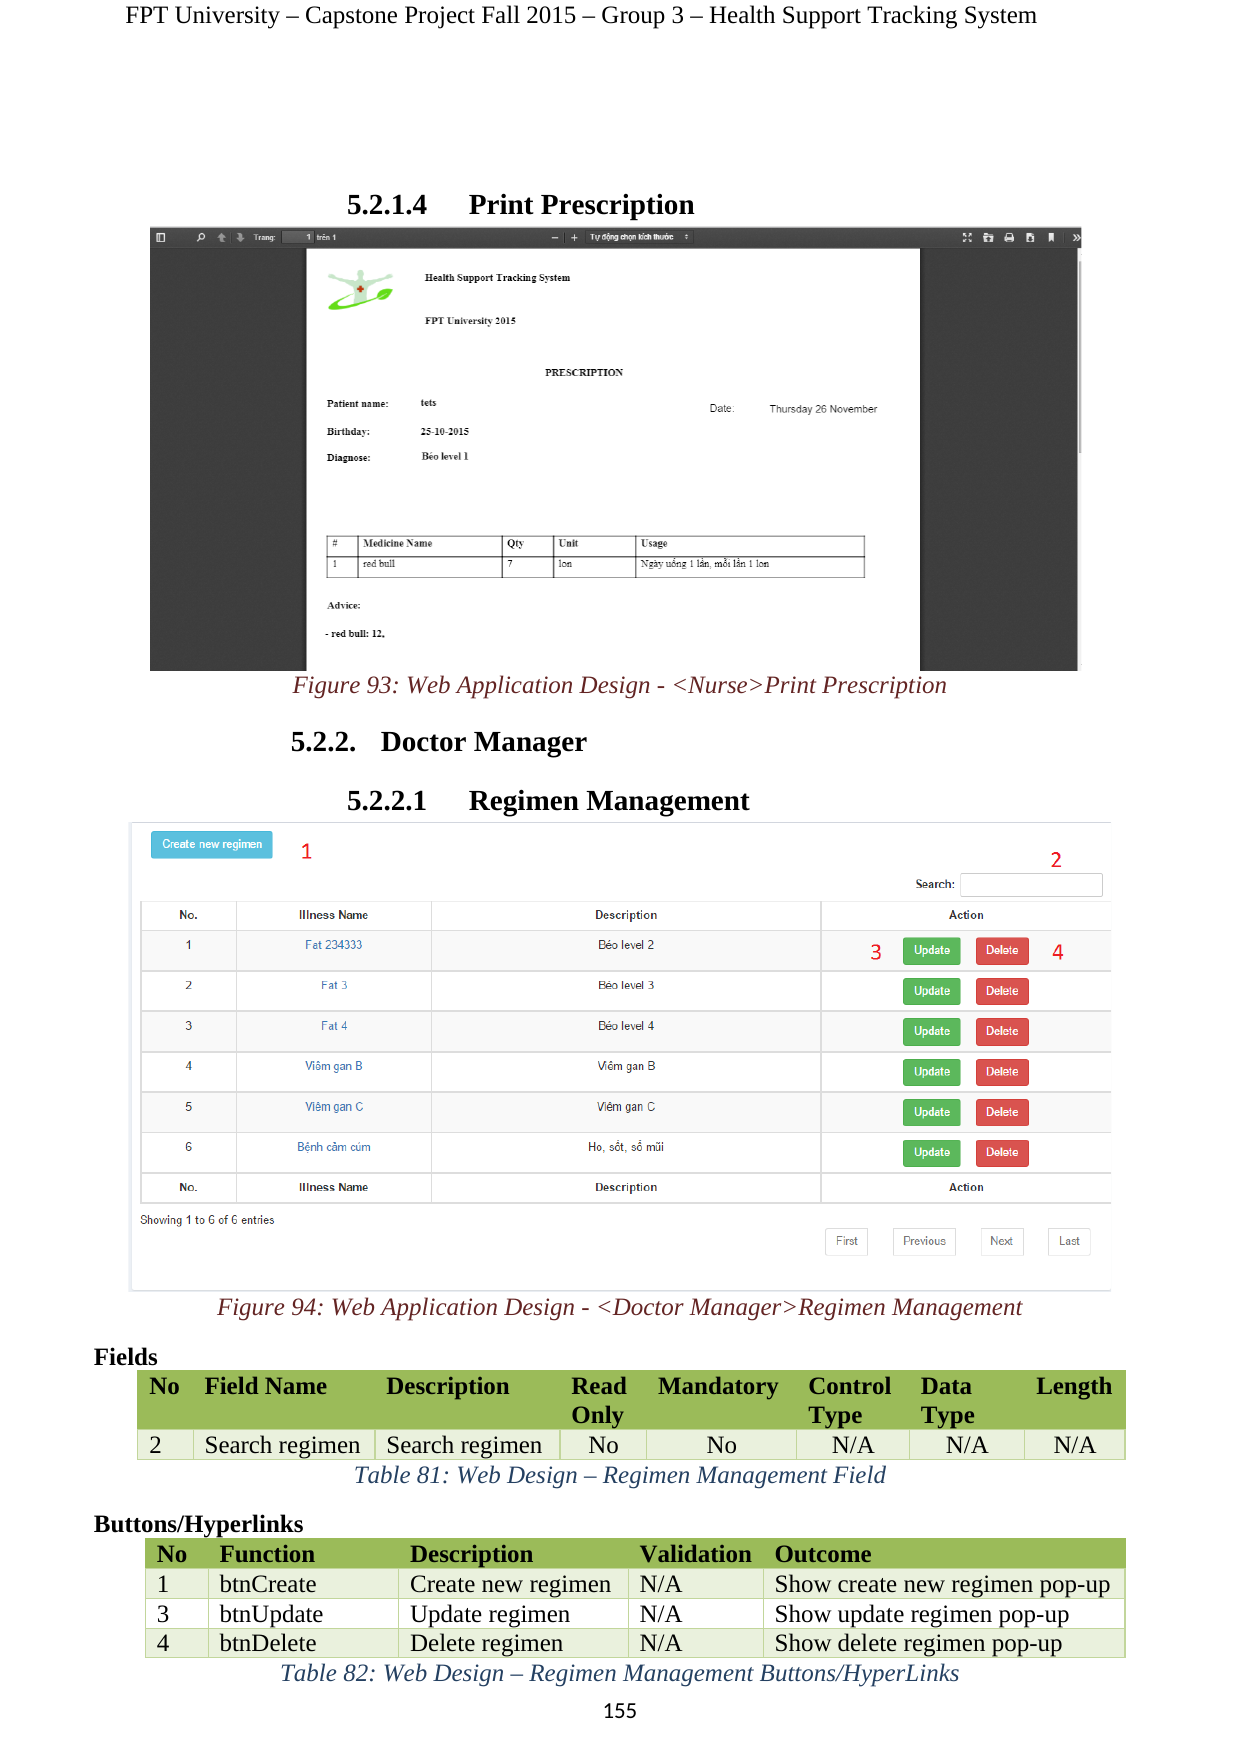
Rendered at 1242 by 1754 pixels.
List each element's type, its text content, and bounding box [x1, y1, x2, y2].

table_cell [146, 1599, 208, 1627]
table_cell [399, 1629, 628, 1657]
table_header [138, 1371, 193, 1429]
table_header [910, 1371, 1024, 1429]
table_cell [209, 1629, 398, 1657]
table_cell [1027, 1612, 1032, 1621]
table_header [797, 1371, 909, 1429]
text Table 82: Web Design – Regimen Management Buttons/HyperLinks [94, 1658, 1146, 1687]
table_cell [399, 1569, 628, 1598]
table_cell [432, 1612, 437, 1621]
subtitle Doctor Manager [291, 724, 1146, 758]
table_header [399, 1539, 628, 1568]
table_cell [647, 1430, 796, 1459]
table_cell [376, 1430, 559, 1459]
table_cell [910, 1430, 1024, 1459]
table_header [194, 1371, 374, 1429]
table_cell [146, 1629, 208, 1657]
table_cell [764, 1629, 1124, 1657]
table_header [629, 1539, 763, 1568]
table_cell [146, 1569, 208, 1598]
picture [150, 226, 1082, 671]
picture [128, 822, 1112, 1292]
text Fields [94, 1342, 1146, 1370]
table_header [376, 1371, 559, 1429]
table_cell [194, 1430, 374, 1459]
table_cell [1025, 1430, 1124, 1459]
text Table 81: Web Design – Regimen Management Field [94, 1460, 1146, 1488]
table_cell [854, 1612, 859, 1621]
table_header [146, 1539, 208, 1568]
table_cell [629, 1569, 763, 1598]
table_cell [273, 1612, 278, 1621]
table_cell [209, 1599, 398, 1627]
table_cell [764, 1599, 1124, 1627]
subtitle Print Prescription [347, 187, 1146, 221]
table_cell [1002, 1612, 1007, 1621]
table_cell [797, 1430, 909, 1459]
text Figure 93: Web Application Design - <Nurse>Print Prescription [94, 671, 1146, 699]
text Figure 94: Web Application Design - <Doctor Manager>Regimen Management [94, 1292, 1146, 1321]
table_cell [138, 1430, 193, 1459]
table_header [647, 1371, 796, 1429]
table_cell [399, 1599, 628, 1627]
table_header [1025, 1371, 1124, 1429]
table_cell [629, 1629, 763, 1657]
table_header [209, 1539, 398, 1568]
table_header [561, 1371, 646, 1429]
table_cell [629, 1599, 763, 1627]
subtitle Regimen Management [347, 783, 1146, 816]
text Buttons/Hyperlinks [94, 1509, 1146, 1538]
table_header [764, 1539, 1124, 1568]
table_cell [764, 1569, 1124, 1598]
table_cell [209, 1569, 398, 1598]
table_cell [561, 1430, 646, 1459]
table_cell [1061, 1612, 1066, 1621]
